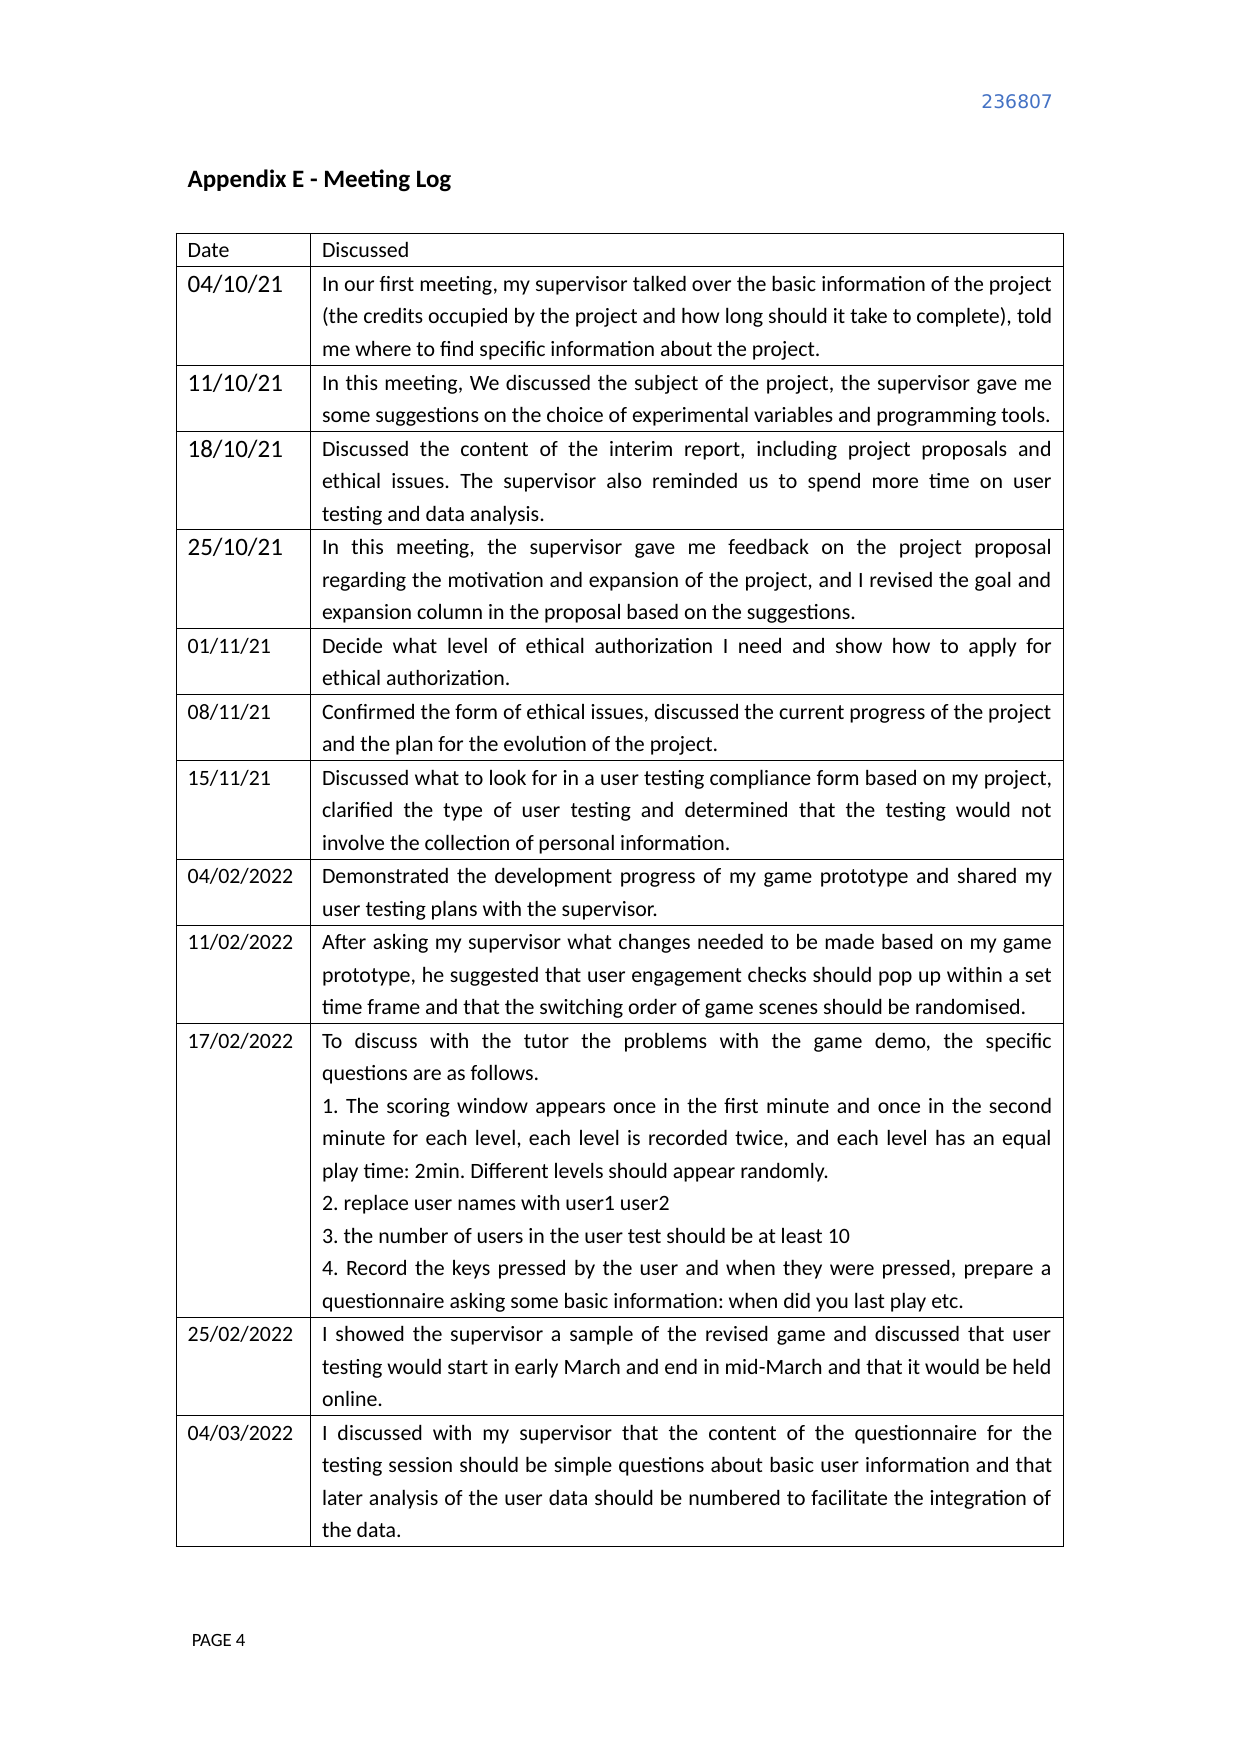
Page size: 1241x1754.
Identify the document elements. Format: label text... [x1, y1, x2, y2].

table_cell Demonstrated the development progress of my game prototype and shared my user testing plans with the supervisor. [311, 860, 1063, 924]
table_cell 25/10/21 [177, 530, 310, 628]
table_cell 04/10/21 [177, 267, 310, 365]
table_cell 01/11/21 [177, 629, 310, 694]
table_cell I showed the supervisor a sample of the revised game and discussed that user testing would start in early March and end in mid-March and that it would be held online. [311, 1318, 1063, 1415]
table_cell 11/10/21 [177, 366, 310, 431]
table_cell Confirmed the form of ethical issues, discussed the current progress of the project and the plan for the evolution of the project. [311, 695, 1063, 760]
table_cell In our first meeting, my supervisor talked over the basic information of the project (the credits occupied by the project and how long should it take to complete), told me where to find specific information about the project. [311, 267, 1063, 365]
table_header Date [177, 234, 310, 266]
table_cell 15/11/21 [177, 761, 310, 858]
table_cell To discuss with the tutor the problems with the game demo, the specific questions are as follows. 1. The scoring window appears once in the first minute and once in the second minute for each level, each level is recorded twice, and each level has an equal play time: 2min. Different levels should appear randomly. 2. replace user names with user1 user2 3. the number of users in the user test should be at least 10 4. Record the keys pressed by the user and when they were pressed, prepare a questionnaire asking some basic information: when did you last play etc. [311, 1024, 1063, 1317]
table_cell 18/10/21 [177, 432, 310, 529]
table_cell Decide what level of ethical authorization I need and show how to apply for ethical authorization. [311, 629, 1063, 694]
table_cell 04/02/2022 [177, 860, 310, 924]
table_cell Discussed what to look for in a user testing compliance form based on my project, clarified the type of user testing and determined that the testing would not involve the collection of personal information. [311, 761, 1063, 858]
table_cell 08/11/21 [177, 695, 310, 760]
table_cell After asking my supervisor what changes needed to be made based on my game prototype, he suggested that user engagement checks should pop up within a set time frame and that the switching order of game scenes should be randomised. [311, 926, 1063, 1023]
table_cell I discussed with my supervisor that the content of the questionnaire for the testing session should be simple questions about basic user information and that later analysis of the user data should be numbered to facilitate the integration of the data. [311, 1416, 1063, 1546]
table_cell Discussed the content of the interim report, including project proposals and ethical issues. The supervisor also reminded us to spend more time on user testing and data analysis. [311, 432, 1063, 529]
table_cell 04/03/2022 [177, 1416, 310, 1546]
table_header Discussed [311, 234, 1063, 266]
table_cell 25/02/2022 [177, 1318, 310, 1415]
table_cell In this meeting, the supervisor gave me feedback on the project proposal regarding the motivation and expansion of the project, and I revised the goal and expansion column in the proposal based on the suggestions. [311, 530, 1063, 628]
subtitle Appendix E - Meeting Log [187, 162, 1053, 194]
table_cell 11/02/2022 [177, 926, 310, 1023]
table_cell In this meeting, We discussed the subject of the project, the supervisor gave me some suggestions on the choice of experimental variables and programming tools. [311, 366, 1063, 431]
table_cell 17/02/2022 [177, 1024, 310, 1317]
